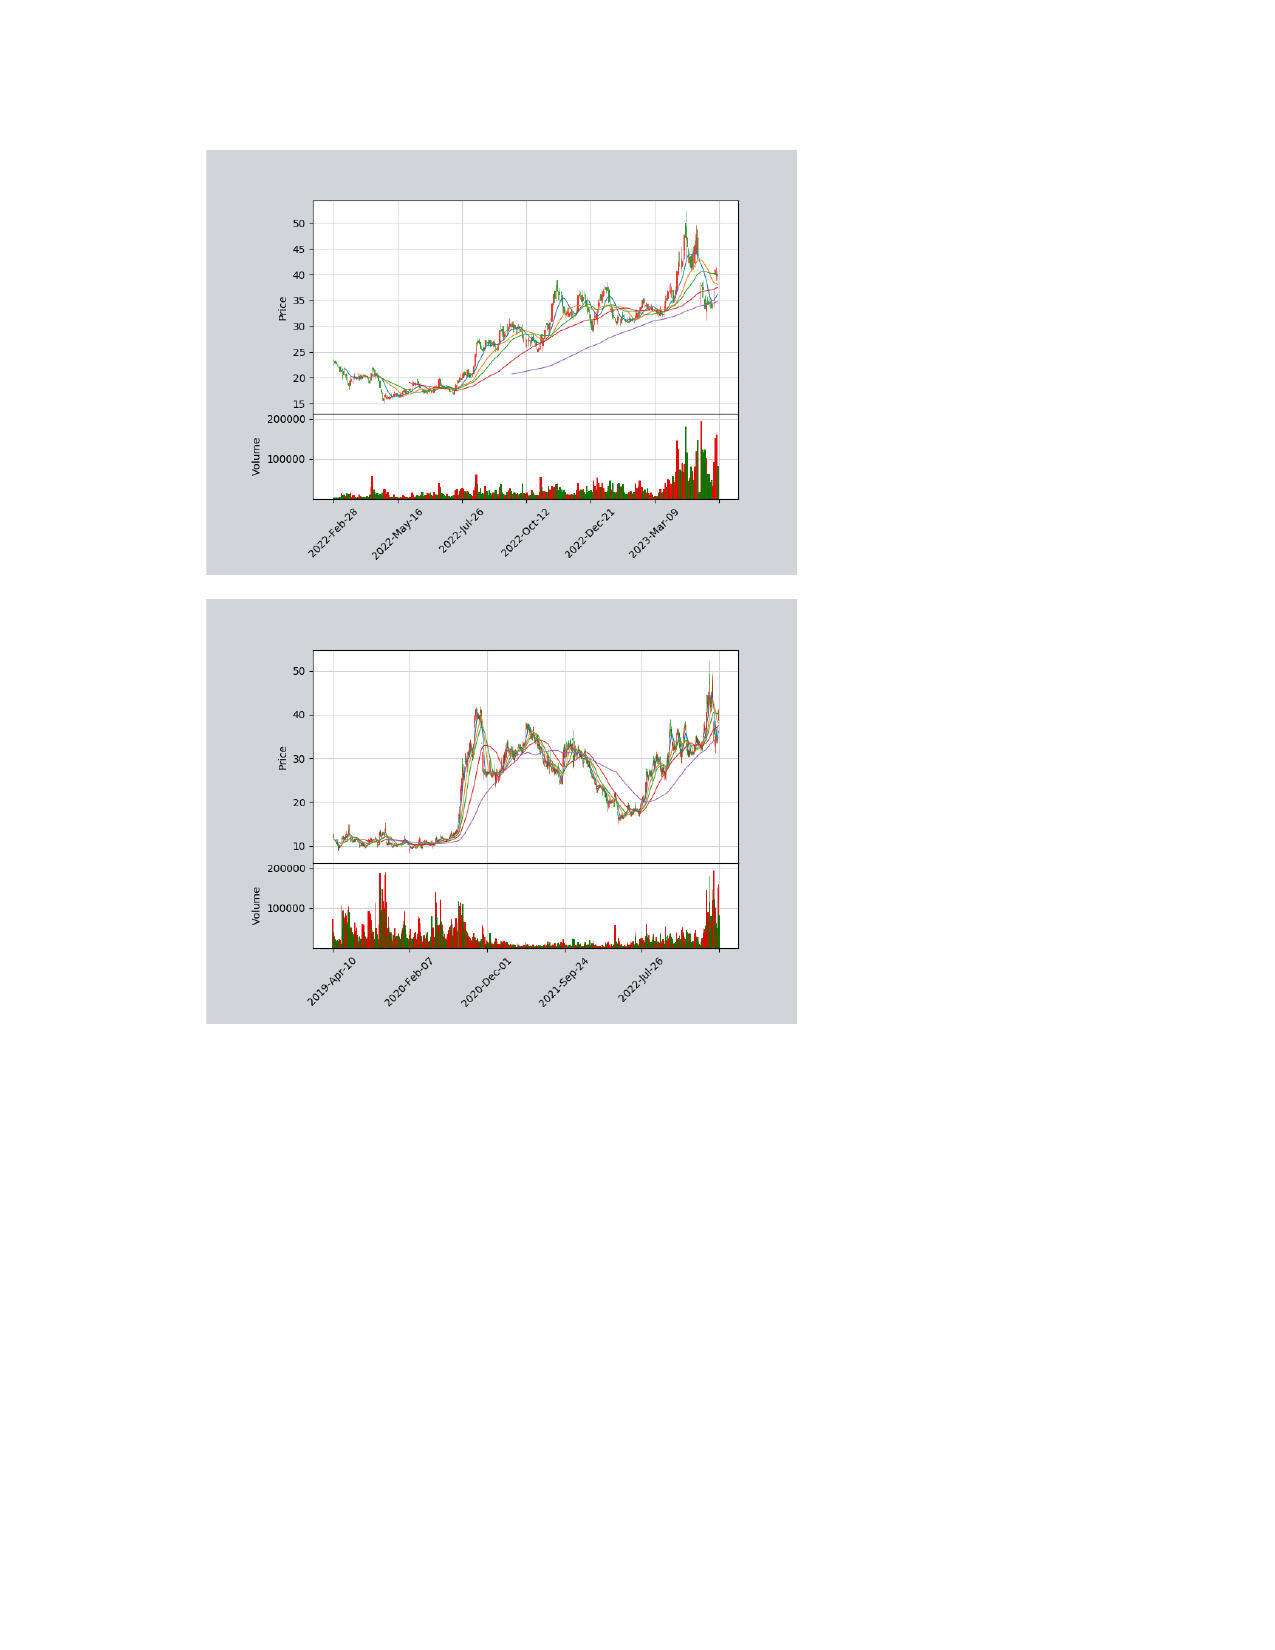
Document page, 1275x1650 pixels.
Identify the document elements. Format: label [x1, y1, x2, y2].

picture [206, 150, 797, 575]
picture [206, 599, 797, 1024]
